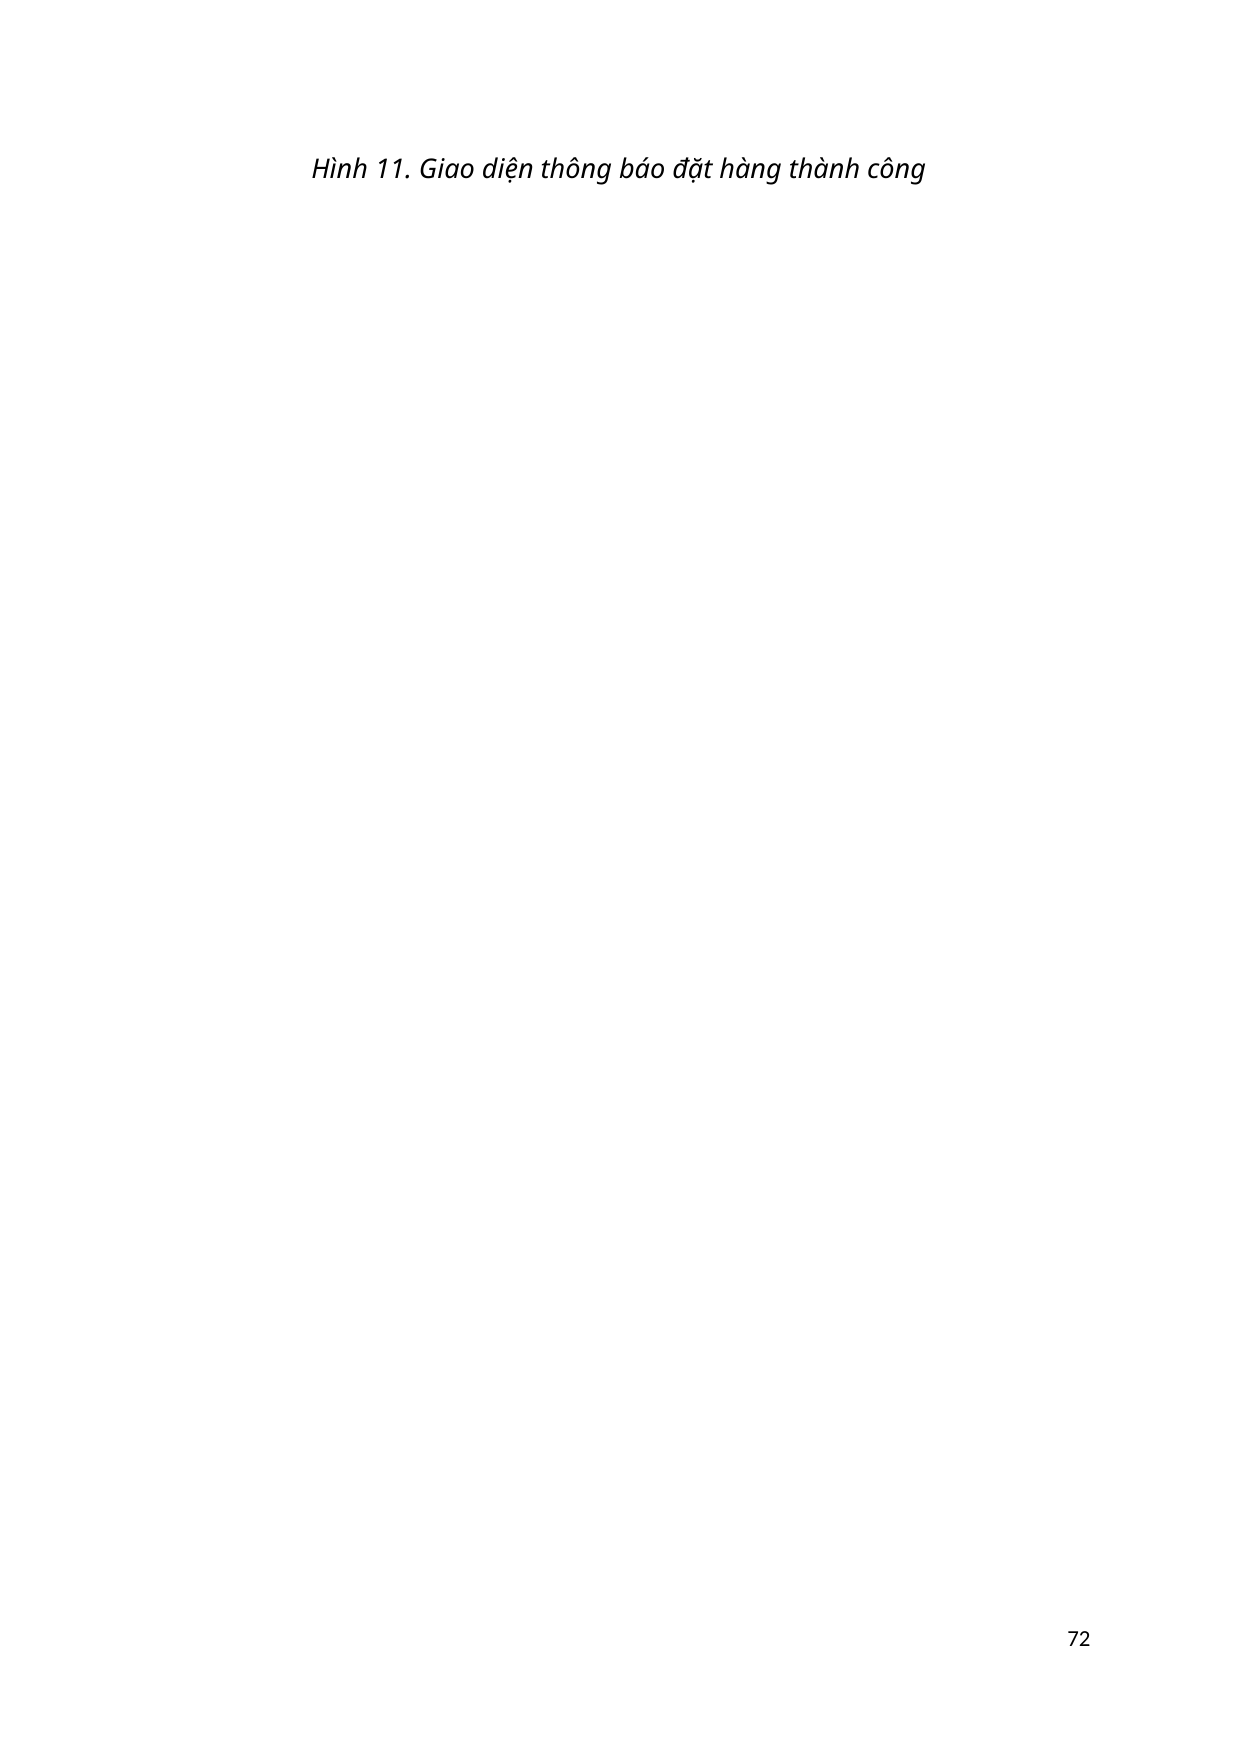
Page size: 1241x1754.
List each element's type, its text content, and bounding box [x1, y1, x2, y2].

text Hình 11. Giao diện thông báo đặt hàng thành công [150, 150, 1090, 187]
